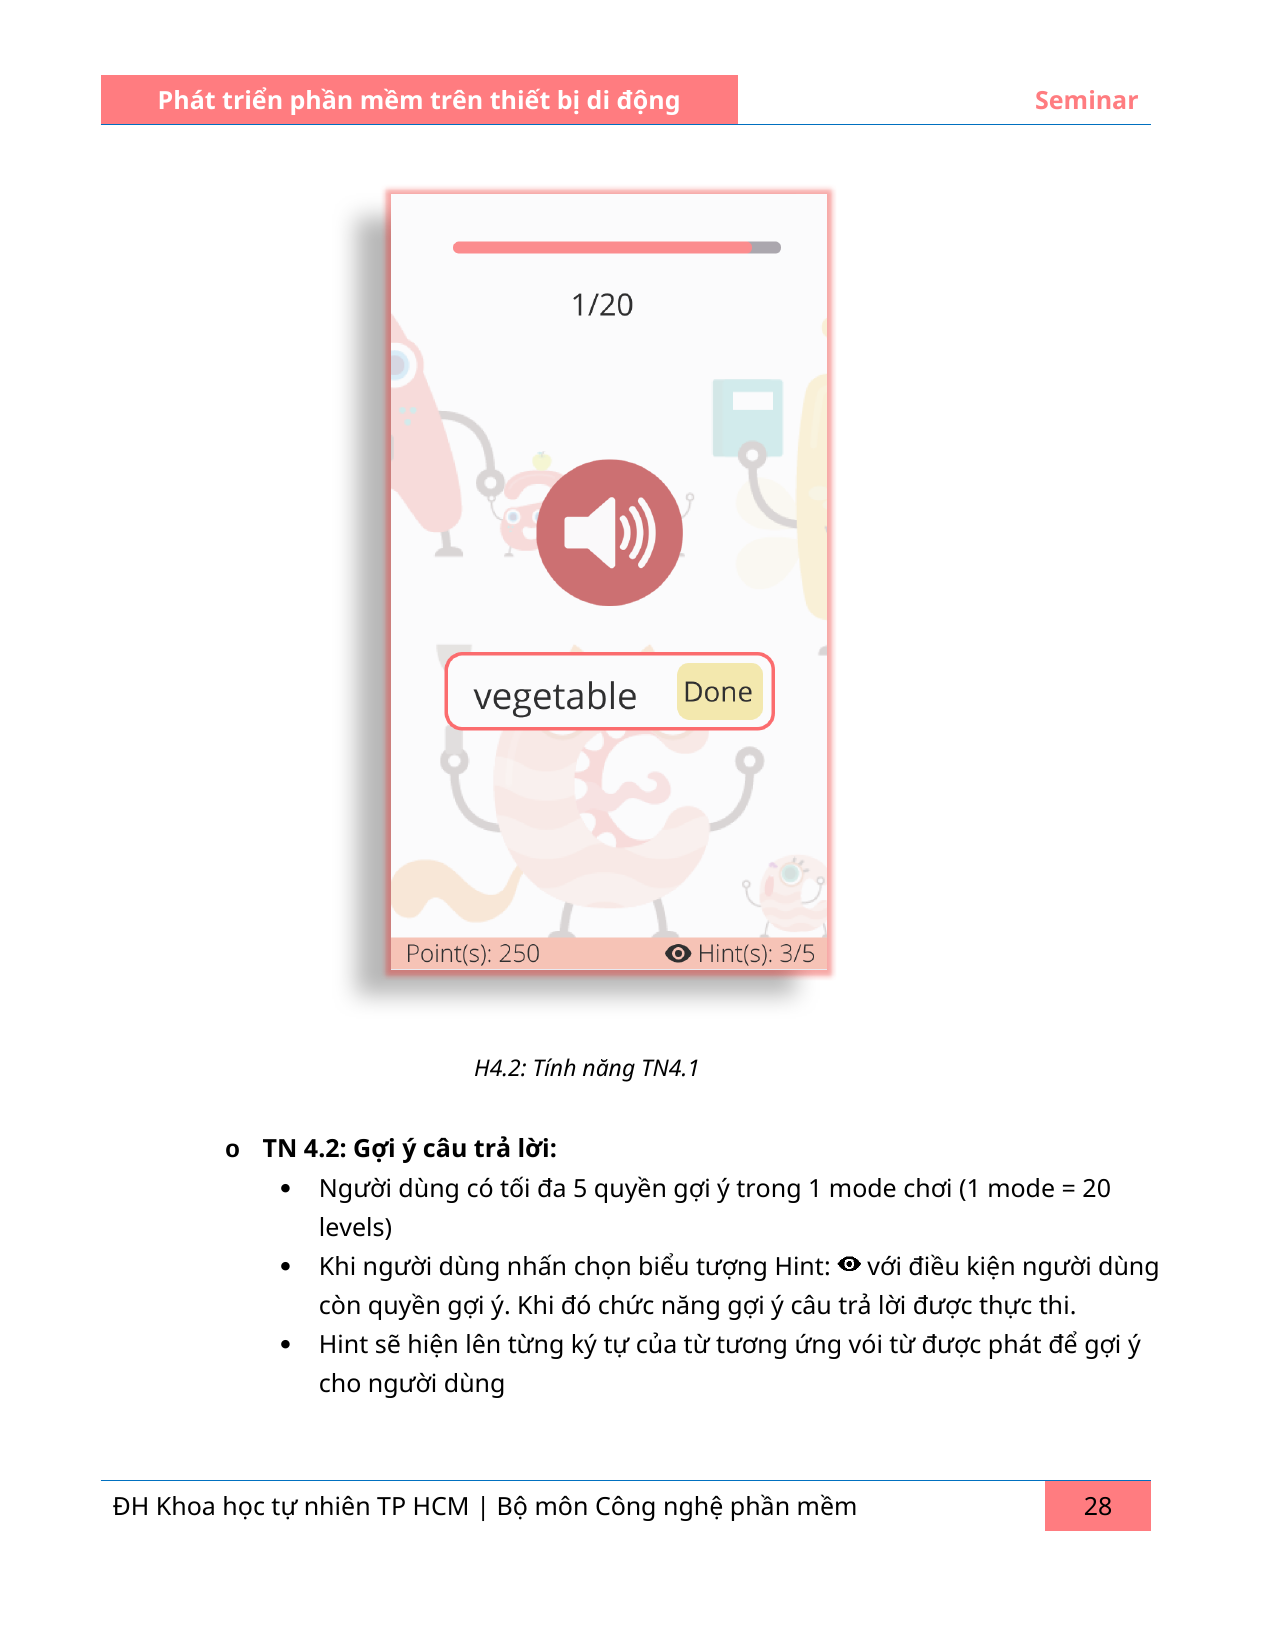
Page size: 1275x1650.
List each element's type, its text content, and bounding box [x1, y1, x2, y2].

list Khi người dùng nhấn chọn biểu tượng Hint: với điều kiện người dùng còn quyền gợi ý. Khi đó chức năng gợi ý câu trả lời được thực thi. [281, 1249, 1162, 1322]
picture [391, 194, 827, 970]
list TN 4.2: Gợi ý câu trả lời: [225, 1131, 1162, 1165]
picture [837, 1252, 861, 1276]
list Hint sẽ hiện lên từng ký tự của từ tương ứng vói từ được phát để gợi ý cho người dùng [281, 1327, 1162, 1400]
list Người dùng có tối đa 5 quyền gợi ý trong 1 mode chơi (1 mode = 20 levels) [281, 1170, 1162, 1243]
